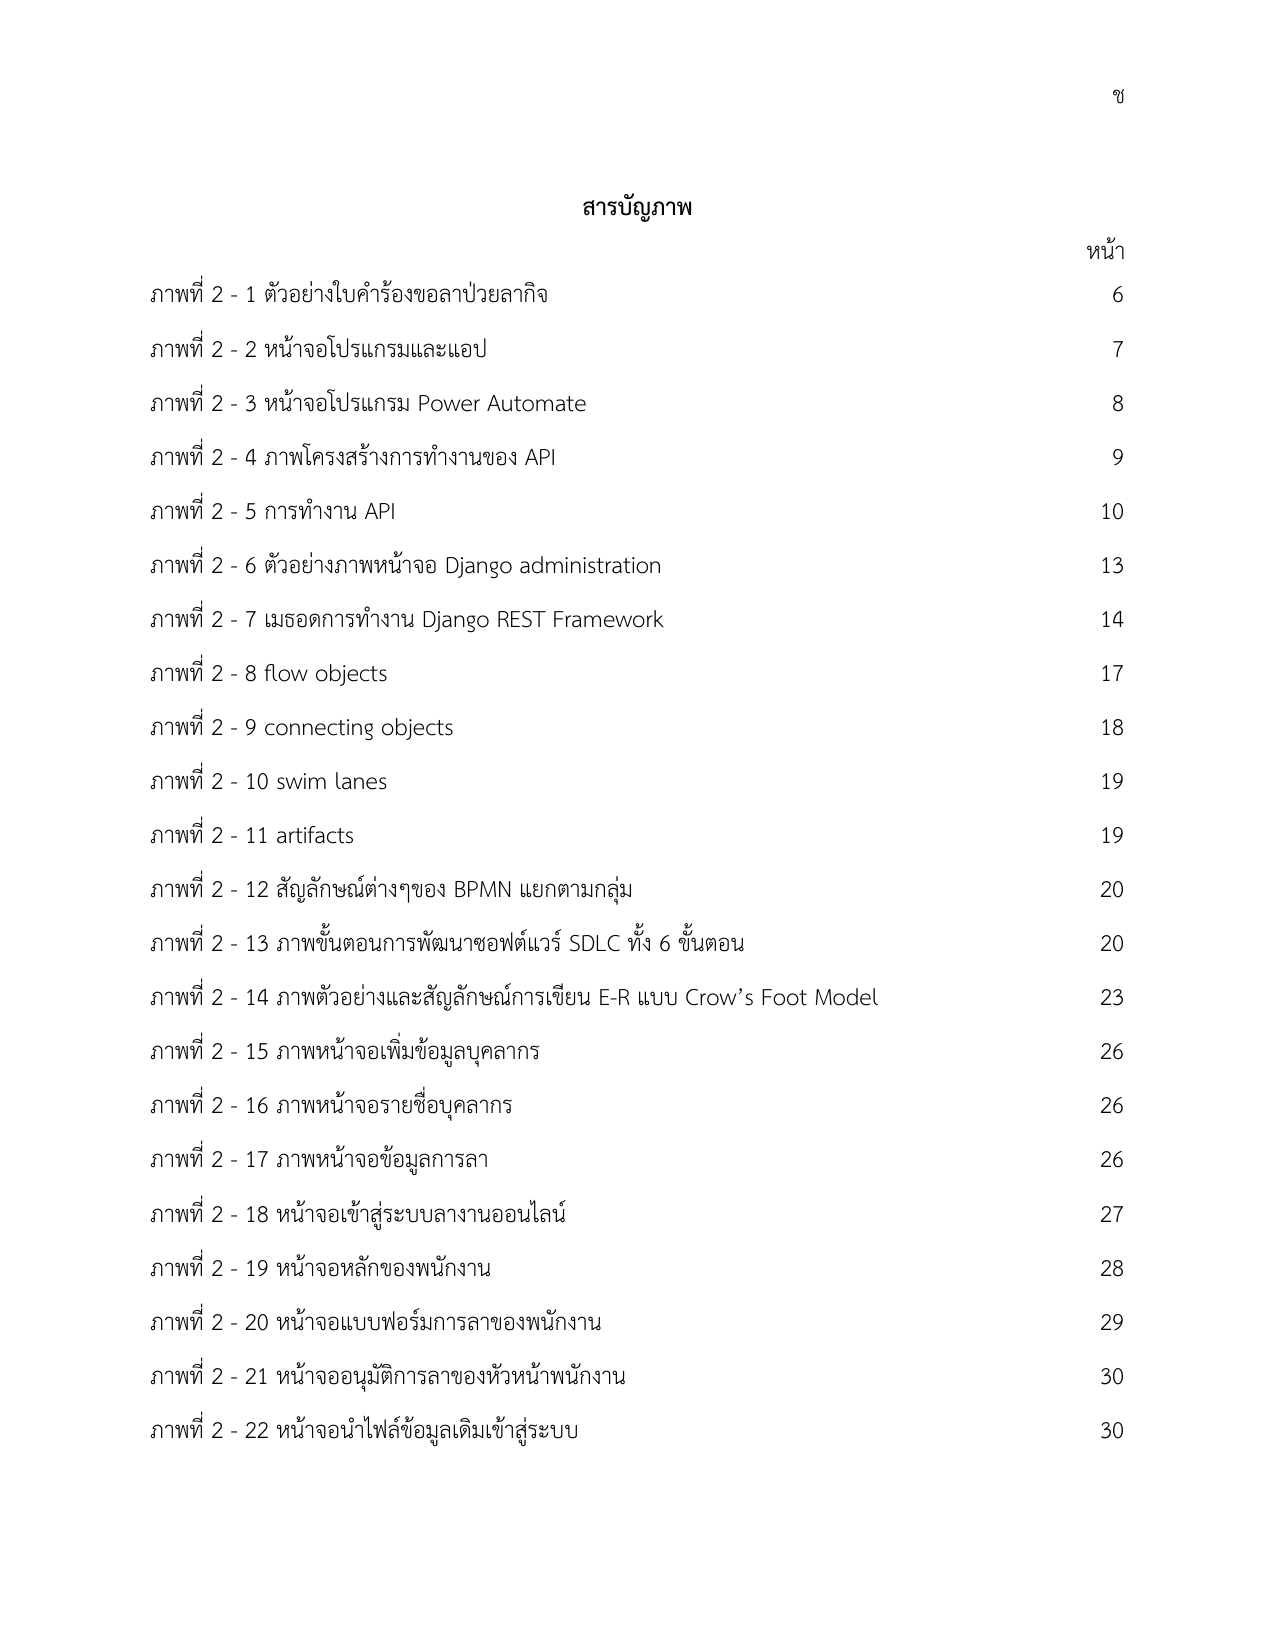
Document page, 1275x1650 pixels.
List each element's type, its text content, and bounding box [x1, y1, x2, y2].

text ภาพที่ 2 - 13 ภาพขั้นตอนการพัฒนาซอฟต์แวร์ SDLC ทั้ง 6 ขั้นตอน 20 [150, 923, 1125, 967]
text ภาพที่ 2 - 4 ภาพโครงสร้างการทำงานของ API 9 [150, 437, 1125, 480]
text ภาพที่ 2 - 8 flow objects 17 [150, 653, 1125, 697]
text ภาพที่ 2 - 6 ตัวอย่างภาพหน้าจอ Django administration 13 [150, 545, 1125, 588]
text ภาพที่ 2 - 11 artifacts 19 [150, 815, 1125, 859]
text ภาพที่ 2 - 7 เมธอดการทำงาน Django REST Framework 14 [150, 599, 1125, 643]
text ภาพที่ 2 - 3 หน้าจอโปรแกรม Power Automate 8 [150, 383, 1125, 426]
text ภาพที่ 2 - 2 หน้าจอโปรแกรมและแอป 7 [150, 329, 1125, 372]
subtitle สารบัญภาพ [150, 187, 1125, 231]
text ภาพที่ 2 - 20 หน้าจอแบบฟอร์มการลาของพนักงาน 29 [150, 1302, 1125, 1345]
text หน้า [150, 231, 1125, 274]
text ภาพที่ 2 - 18 หน้าจอเข้าสู่ระบบลางานออนไลน์ 27 [150, 1194, 1125, 1237]
text ภาพที่ 2 - 15 ภาพหน้าจอเพิ่มข้อมูลบุคลากร 26 [150, 1031, 1125, 1075]
text ภาพที่ 2 - 1 ตัวอย่างใบคำร้องขอลาป่วยลากิจ 6 [150, 274, 1125, 318]
text ภาพที่ 2 - 19 หน้าจอหลักของพนักงาน 28 [150, 1248, 1125, 1291]
text ภาพที่ 2 - 17 ภาพหน้าจอข้อมูลการลา 26 [150, 1139, 1125, 1183]
text ภาพที่ 2 - 21 หน้าจออนุมัติการลาของหัวหน้าพนักงาน 30 [150, 1356, 1125, 1399]
text ภาพที่ 2 - 14 ภาพตัวอย่างและสัญลักษณ์การเขียน E-R แบบ Crow’s Foot Model 23 [150, 977, 1125, 1021]
text ภาพที่ 2 - 16 ภาพหน้าจอรายชื่อบุคลากร 26 [150, 1086, 1125, 1129]
text ภาพที่ 2 - 9 connecting objects 18 [150, 707, 1125, 751]
text ภาพที่ 2 - 22 หน้าจอนำไฟล์ข้อมูลเดิมเข้าสู่ระบบ 30 [150, 1410, 1125, 1453]
text ภาพที่ 2 - 12 สัญลักษณ์ต่างๆของ BPMN แยกตามกลุ่ม 20 [150, 869, 1125, 913]
text ภาพที่ 2 - 5 การทำงาน API 10 [150, 491, 1125, 534]
text ภาพที่ 2 - 10 swim lanes 19 [150, 761, 1125, 805]
